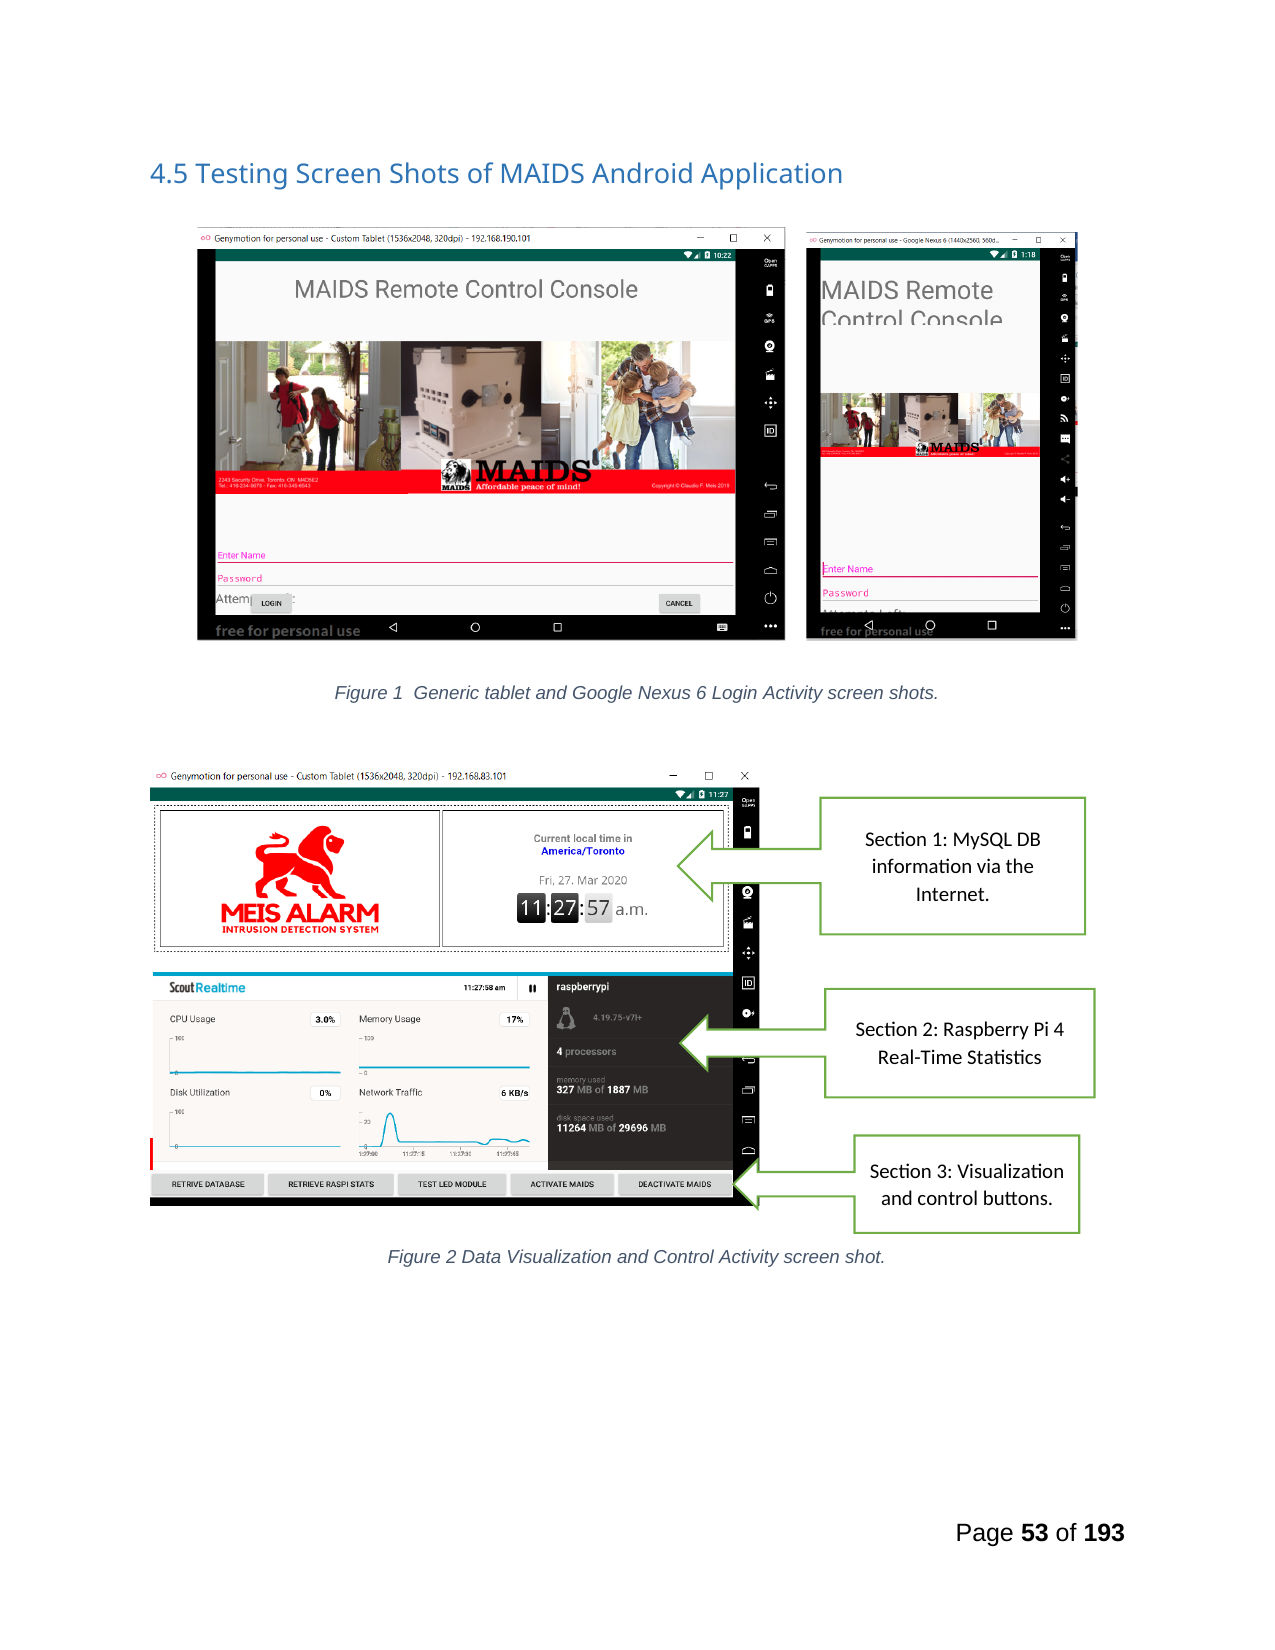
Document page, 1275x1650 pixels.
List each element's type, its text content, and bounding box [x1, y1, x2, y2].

picture [150, 766, 760, 1206]
picture [197, 227, 786, 641]
subtitle 4.5 Testing Screen Shots of MAIDS Android Application [150, 154, 1125, 191]
picture [806, 232, 1078, 641]
text Figure 1 Generic tablet and Google Nexus 6 Login Activity screen shots. [150, 682, 1125, 703]
text Figure 2 Data Visualization and Control Activity screen shot. [150, 1246, 1125, 1267]
